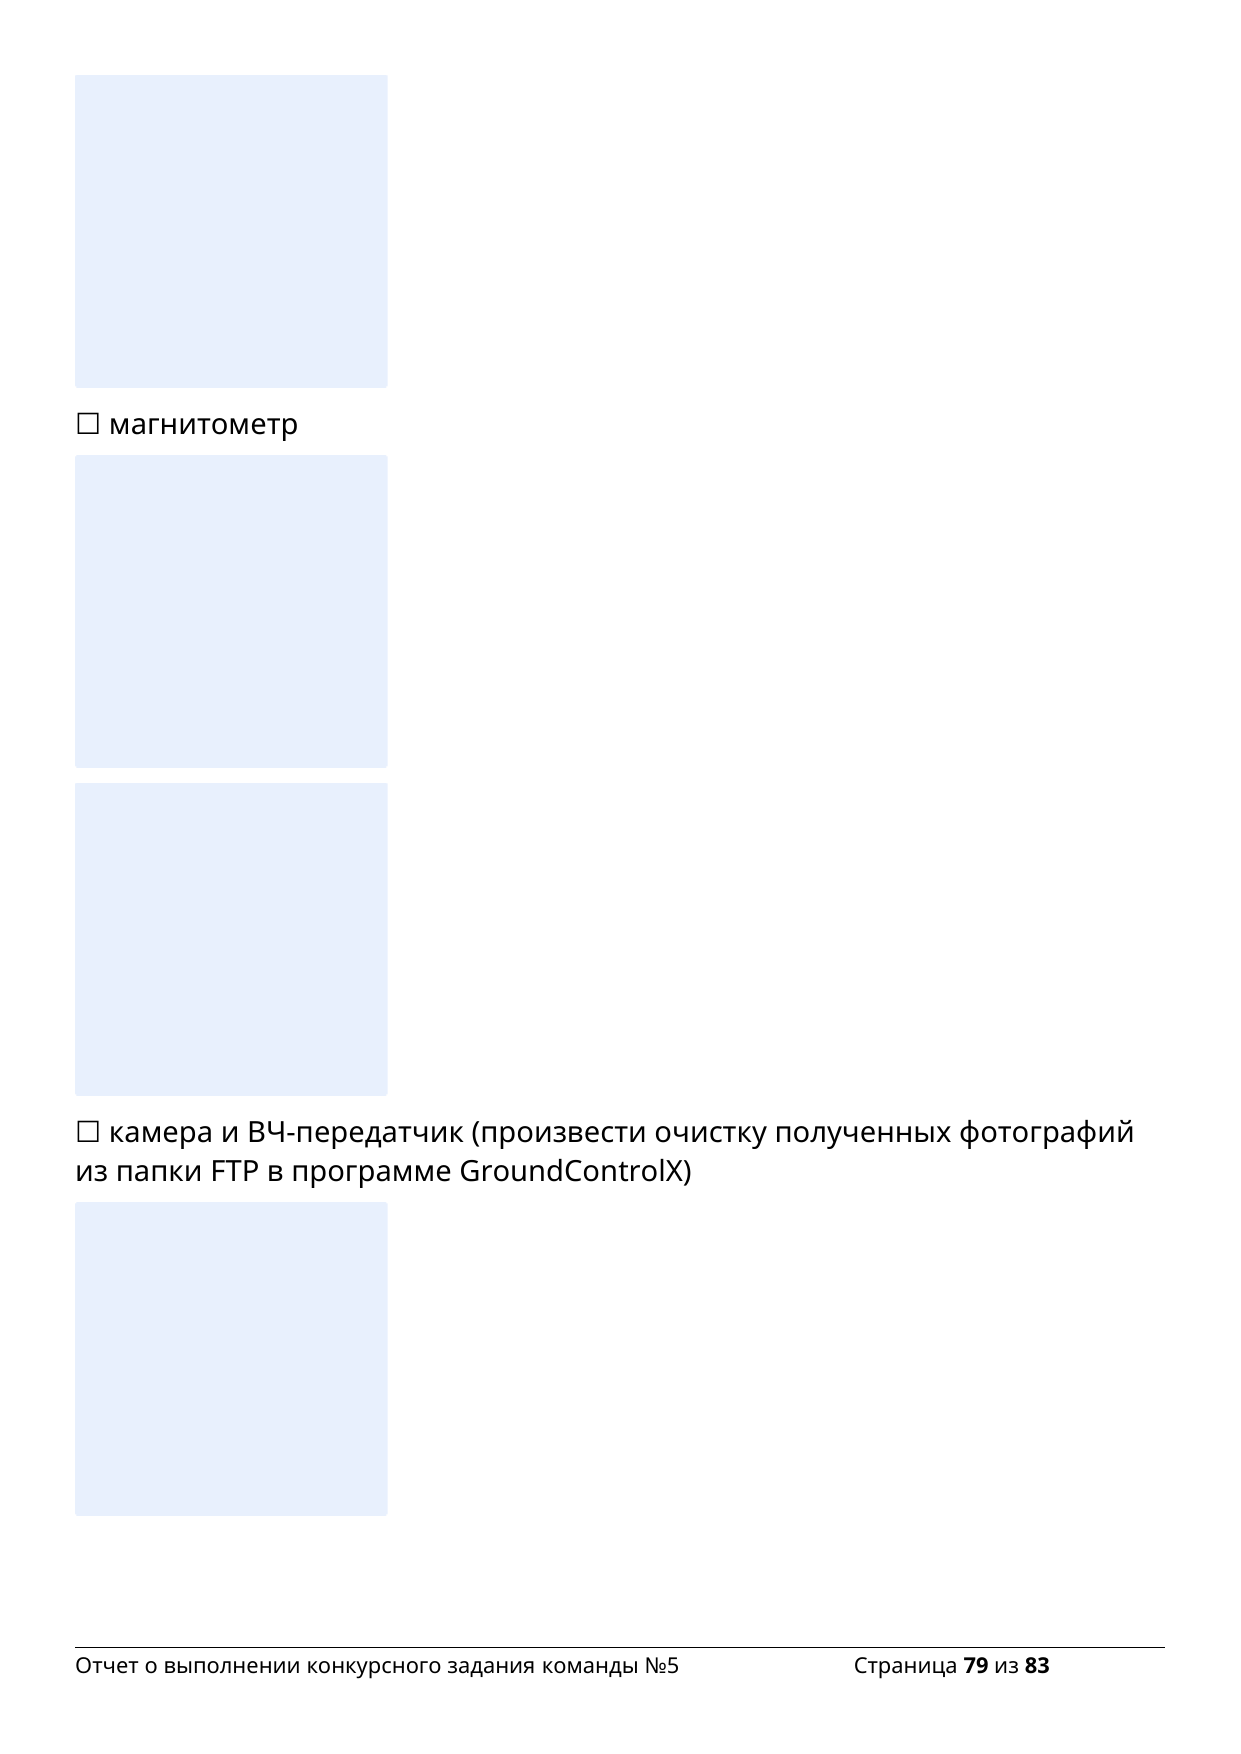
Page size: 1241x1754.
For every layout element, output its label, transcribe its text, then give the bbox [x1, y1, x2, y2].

subtitle магнитометр [75, 403, 1165, 443]
subtitle камера и ВЧ-передатчик (произвести очистку полученных фотографий из папки FTP в программе GroundControlX) [75, 1111, 1165, 1190]
picture [75, 75, 388, 388]
picture [75, 455, 388, 768]
picture [75, 783, 388, 1096]
picture [75, 1202, 388, 1516]
